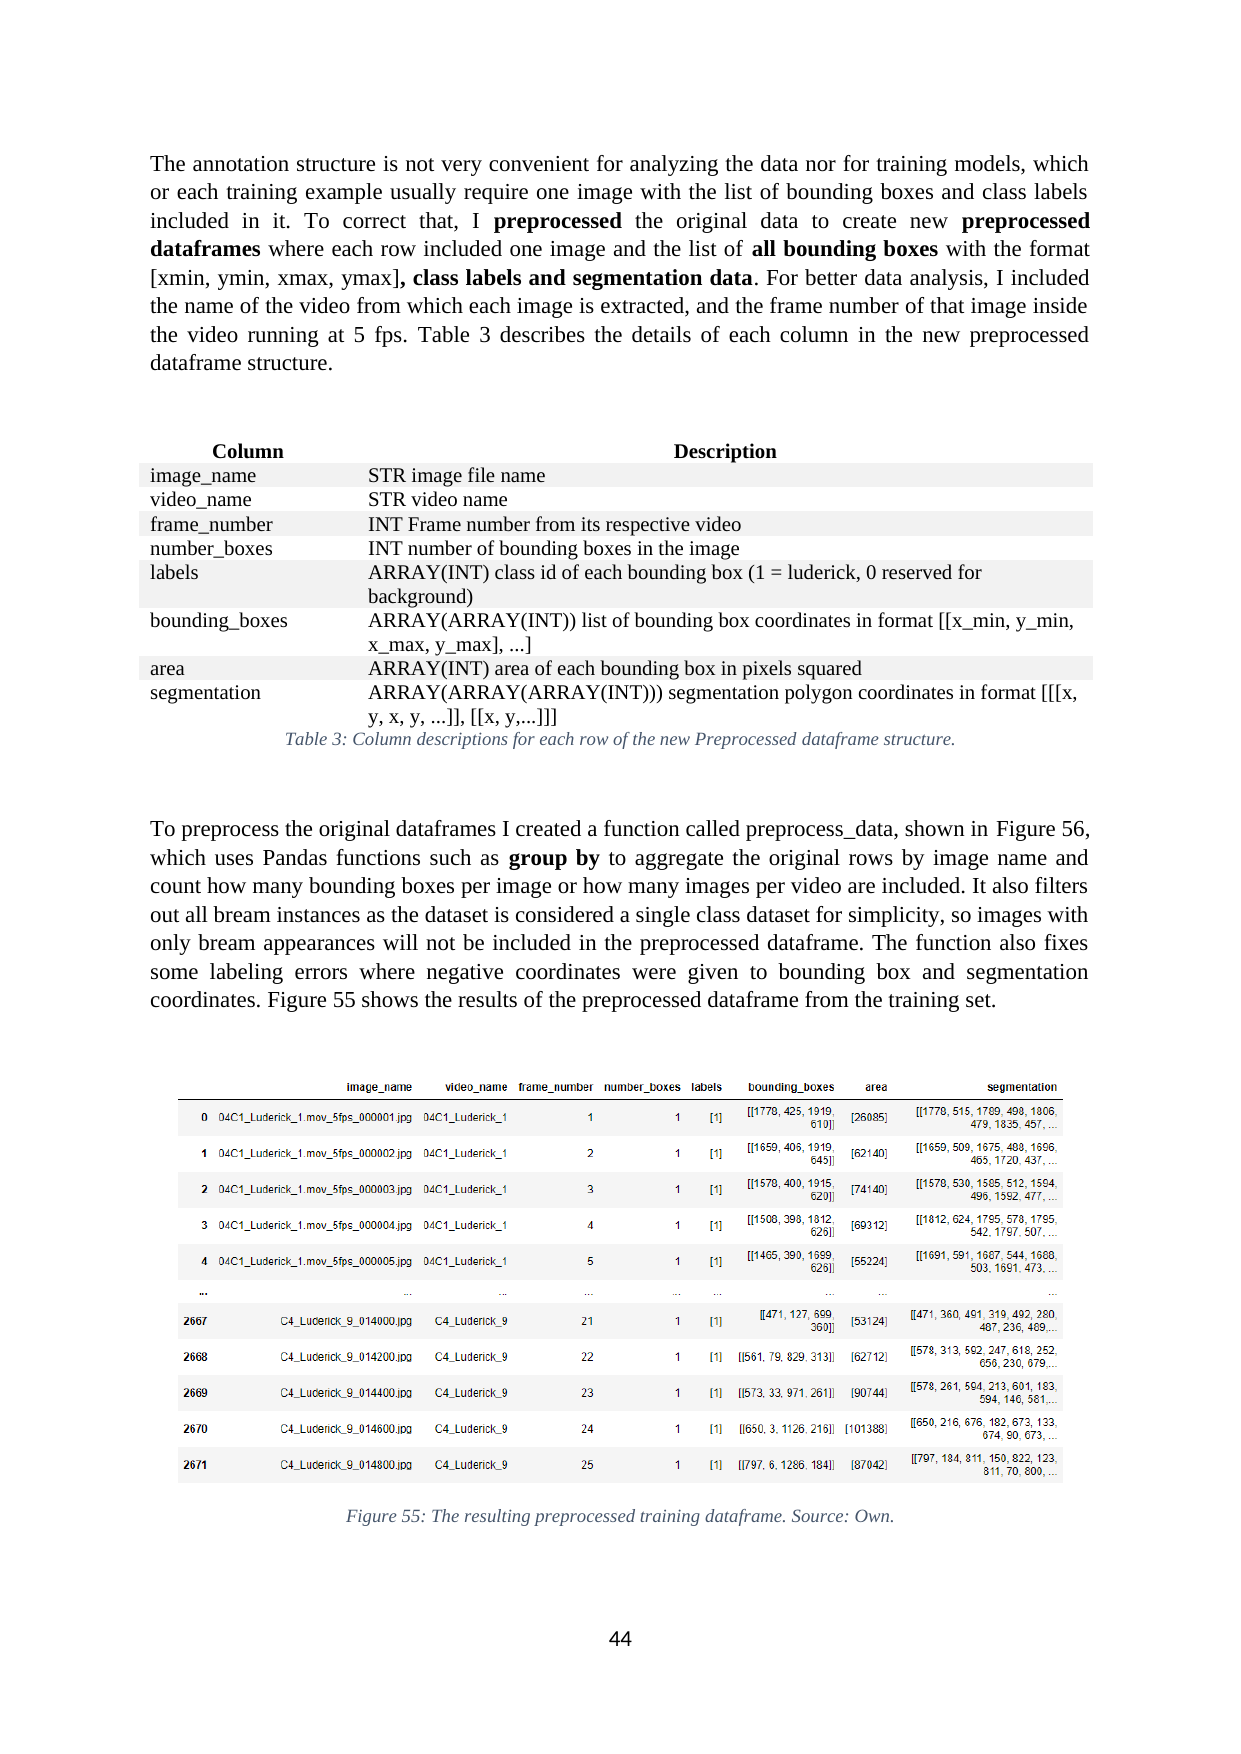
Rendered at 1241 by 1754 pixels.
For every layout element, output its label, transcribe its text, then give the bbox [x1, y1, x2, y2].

table_header Description [357, 439, 1093, 463]
table_cell STR video name [357, 488, 1093, 511]
table_cell area [139, 656, 357, 680]
table_cell ARRAY(ARRAY(ARRAY(INT))) segmentation polygon coordinates in format [[[x, y, x, y, ...]], [[x, y,...]]] [357, 680, 1093, 728]
text The annotation structure is not very convenient for analyzing the data nor for training models, which or each training example usually require one image with the list of bounding boxes and class labels included in it. To correct that, I preprocessed the original data to create new preprocessed dataframes where each row included one image and the list of all bounding boxes with the format [xmin, ymin, xmax, ymax], class labels and segmentation data. For better data analysis, I included the name of the video from which each image is extracted, and the frame number of that image inside the video running at 5 fps. Table 3 describes the details of each column in the new preprocessed dataframe structure. [150, 150, 1090, 375]
table_cell INT number of bounding boxes in the image [357, 536, 1093, 559]
table_cell frame_number [139, 511, 357, 536]
text To preprocess the original dataframes I created a function called preprocess_data, shown in Figure 56, which uses Pandas functions such as group by to aggregate the original rows by image name and count how many bounding boxes per image or how many images per video are included. It also filters out all bream instances as the dataset is considered a single class dataset for simplicity, so images with only bream appearances will not be included in the preprocessed dataframe. The function also fixes some labeling errors where negative coordinates were given to bounding box and segmentation coordinates. Figure 55 shows the results of the preprocessed dataframe from the training set. [150, 816, 1090, 1012]
table_cell number_boxes [139, 536, 357, 559]
text Table 3: Column descriptions for each row of the new Preprocessed dataframe structure. [150, 728, 1090, 749]
table_cell labels [139, 560, 357, 608]
table_cell ARRAY(INT) class id of each bounding box (1 = luderick, 0 reserved for background) [357, 560, 1093, 608]
table_cell INT Frame number from its respective video [357, 511, 1093, 536]
text Figure 55: The resulting preprocessed training dataframe. Source: Own. [150, 1505, 1090, 1527]
table_cell segmentation [139, 680, 357, 728]
picture [175, 1076, 1065, 1487]
table_header Column [139, 439, 357, 463]
table_cell ARRAY(ARRAY(INT)) list of bounding box coordinates in format [[x_min, y_min, x_max, y_max], ...] [357, 608, 1093, 656]
table_cell STR image file name [357, 463, 1093, 487]
table_cell image_name [139, 463, 357, 487]
table_cell ARRAY(INT) area of each bounding box in pixels squared [357, 656, 1093, 680]
table_cell video_name [139, 488, 357, 511]
table_cell bounding_boxes [139, 608, 357, 656]
